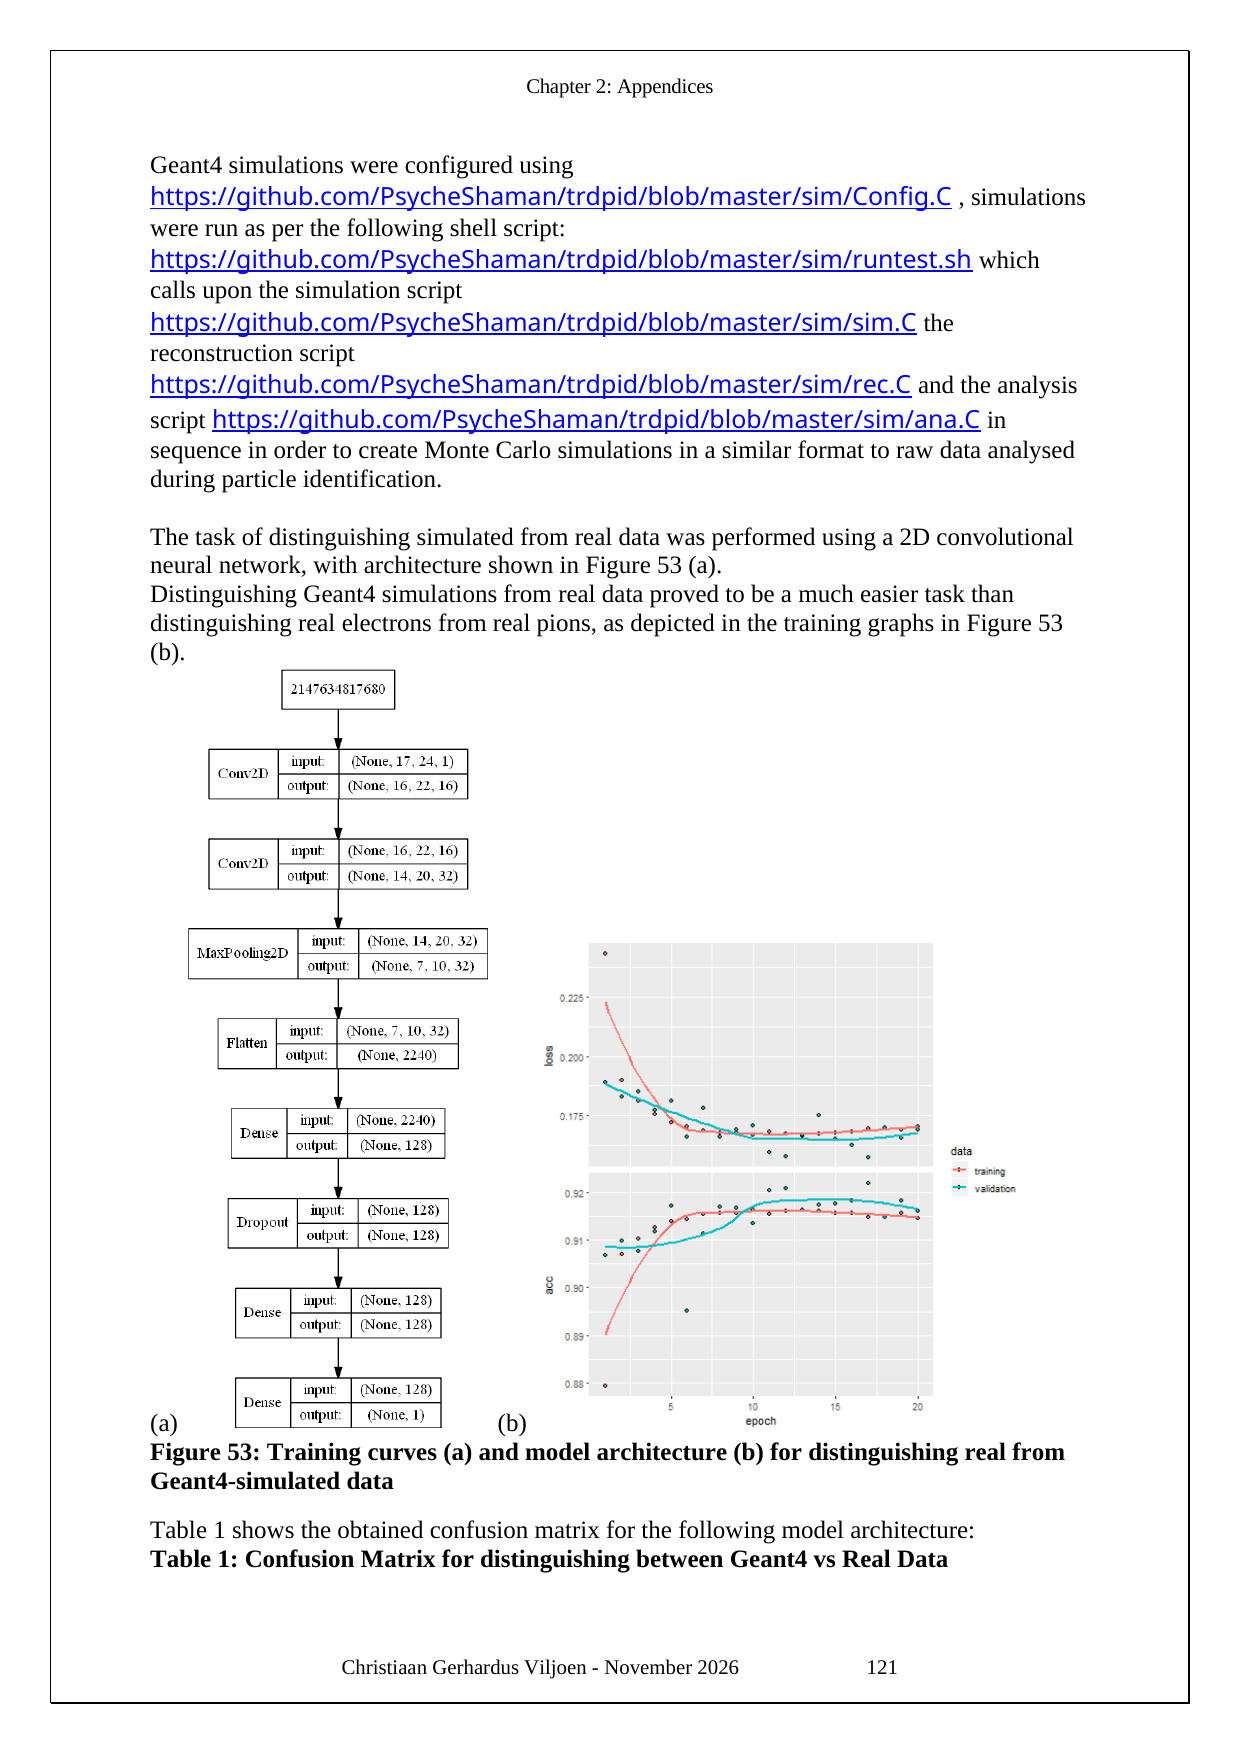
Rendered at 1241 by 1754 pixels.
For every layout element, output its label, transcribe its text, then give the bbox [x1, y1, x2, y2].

text Geant4 simulations were configured using https://github.com/PsycheShaman/trdpid/blob/master/sim/Config.C , simulations were run as per the following shell script: https://github.com/PsycheShaman/trdpid/blob/master/sim/runtest.sh which calls upon the simulation script https://github.com/PsycheShaman/trdpid/blob/master/sim/sim.C the reconstruction script https://github.com/PsycheShaman/trdpid/blob/master/sim/rec.C and the analysis script https://github.com/PsycheShaman/trdpid/blob/master/sim/ana.C in sequence in order to create Monte Carlo simulations in a similar format to raw data analysed during particle identification. [150, 150, 1089, 493]
picture [184, 665, 492, 1432]
picture [532, 938, 1027, 1432]
